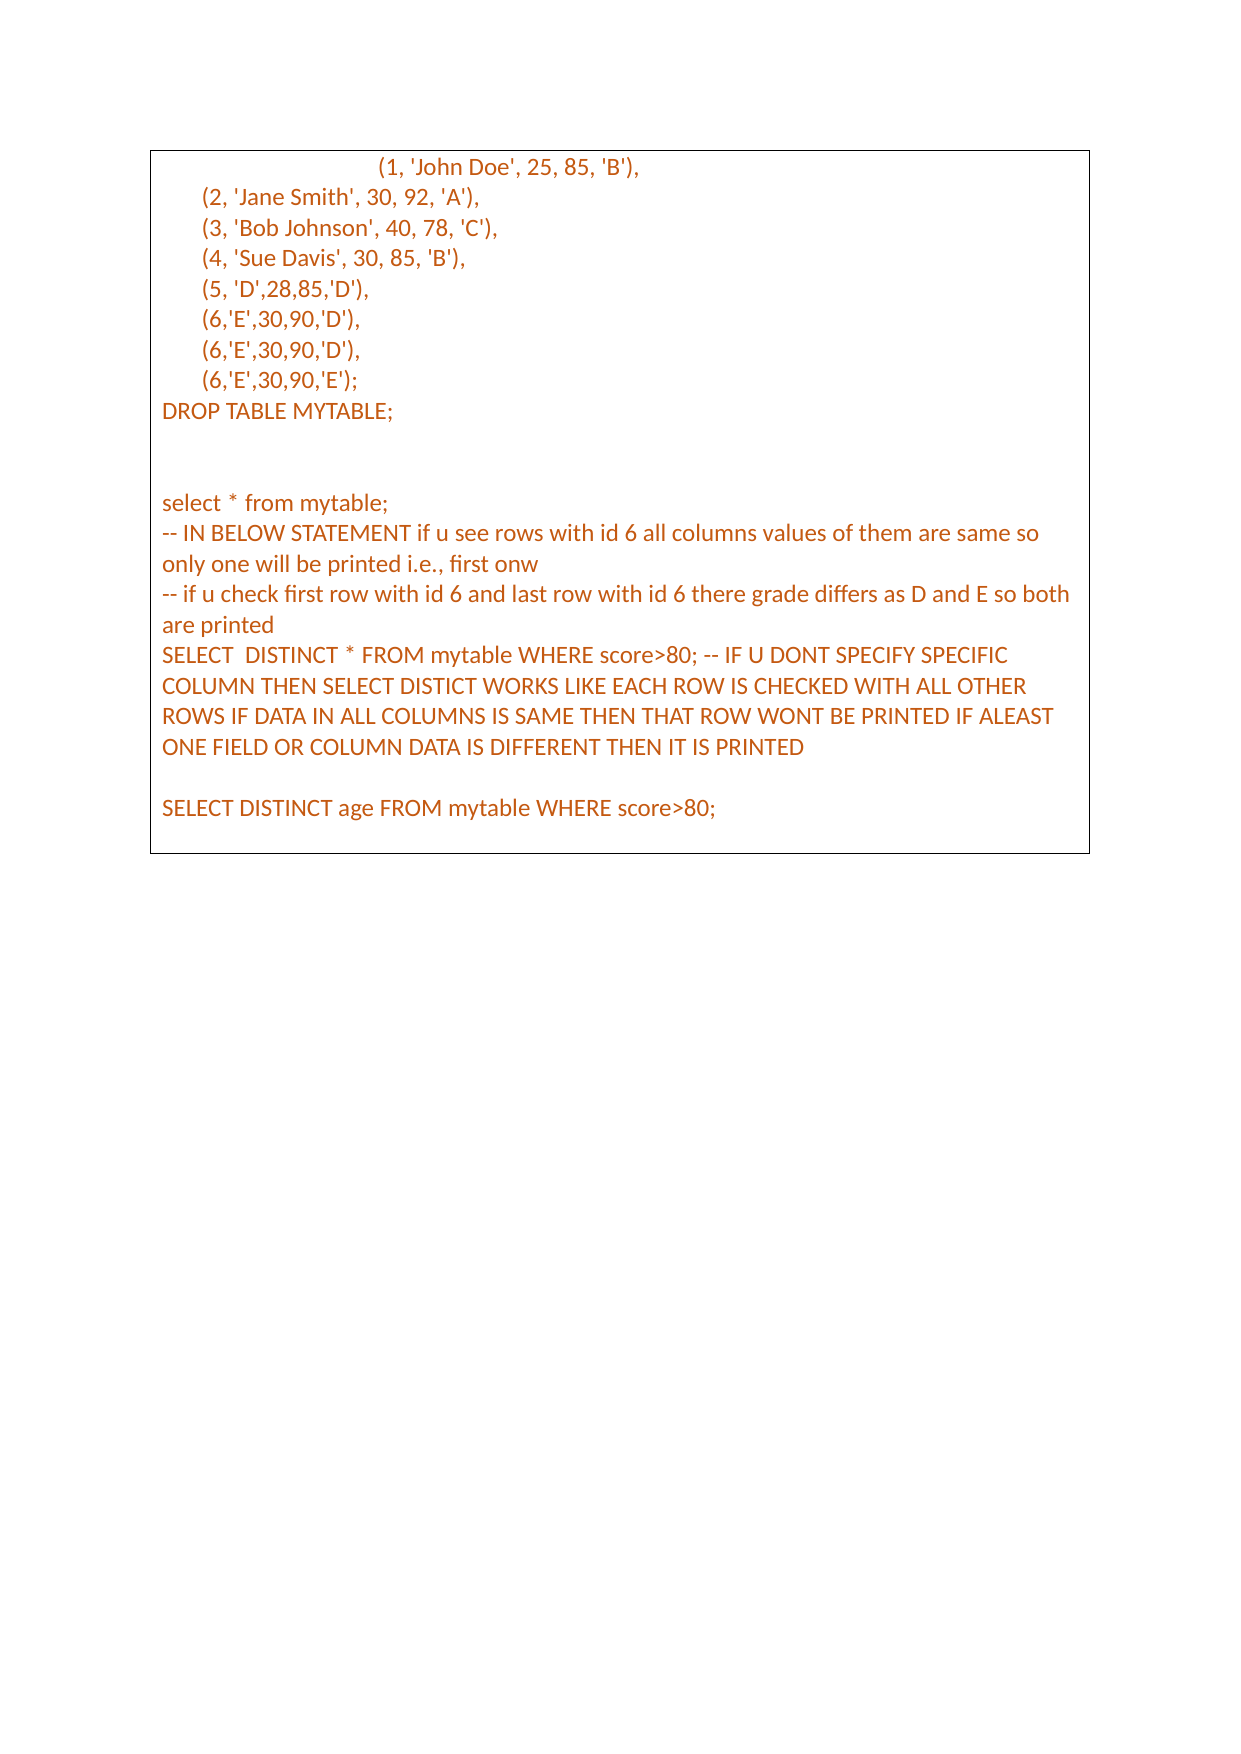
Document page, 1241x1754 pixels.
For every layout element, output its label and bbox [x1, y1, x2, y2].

table_header [151, 151, 1089, 853]
